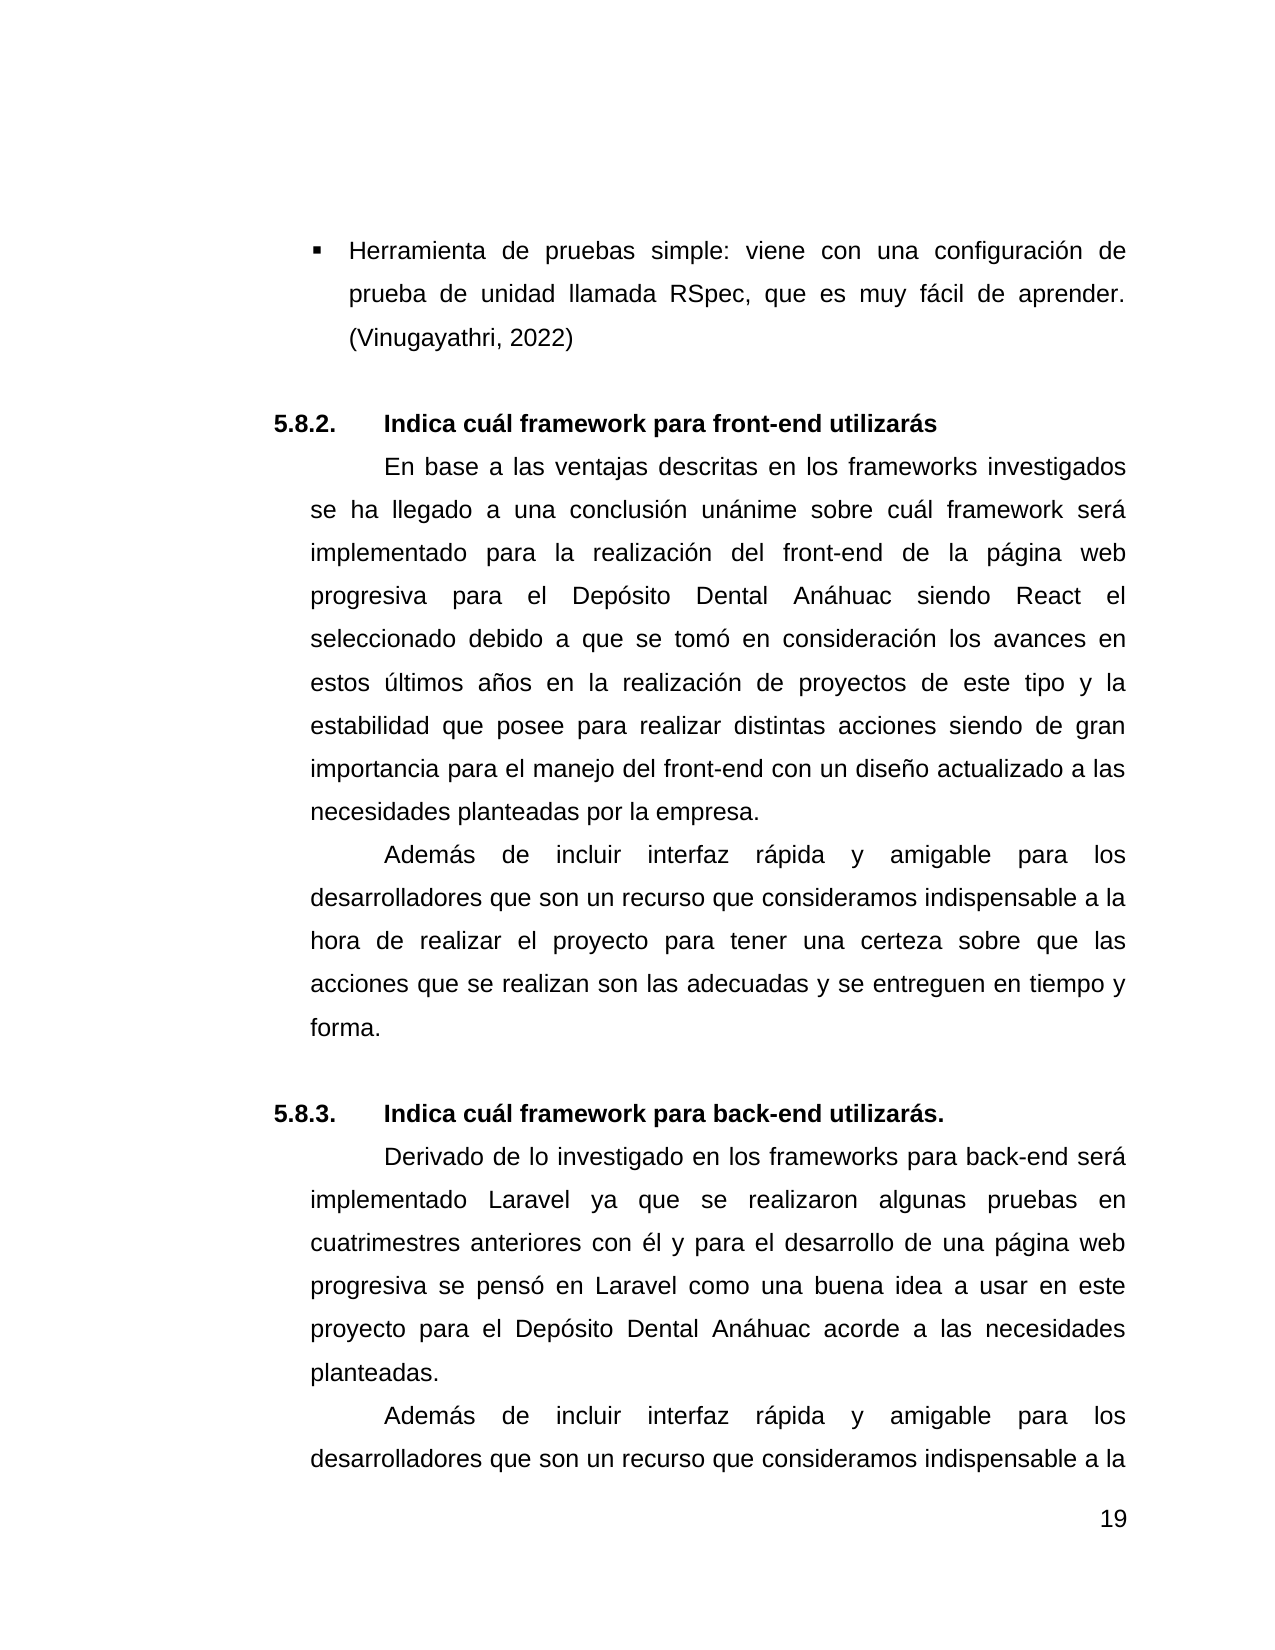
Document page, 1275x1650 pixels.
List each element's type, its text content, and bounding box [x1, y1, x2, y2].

text Indica cuál framework para front-end utilizarás [273, 409, 1127, 438]
list Herramienta de pruebas simple: viene con una configuración de prueba de unidad llamada RSpec, que es muy fácil de aprender. [311, 236, 1127, 351]
text En base a las ventajas descritas en los frameworks investigados se ha llegado a una conclusión unánime sobre cuál framework será implementado para la realización del front-end de la página web progresiva para el Depósito Dental Anáhuac siendo React el seleccionado debido a que se tomó en consideración los avances en estos últimos años en la realización de proyectos de este tipo y la estabilidad que posee para realizar distintas acciones siendo de gran importancia para el manejo del front-end con un diseño actualizado a las necesidades planteadas por la empresa. [310, 452, 1127, 826]
text Indica cuál framework para back-end utilizarás. [273, 1099, 1127, 1128]
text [310, 1401, 1127, 1473]
text Derivado de lo investigado en los frameworks para back-end será implementado Laravel ya que se realizaron algunas pruebas en cuatrimestres anteriores con él y para el desarrollo de una página web progresiva se pensó en Laravel como una buena idea a usar en este proyecto para el Depósito Dental Anáhuac acorde a las necesidades planteadas. [310, 1142, 1127, 1386]
